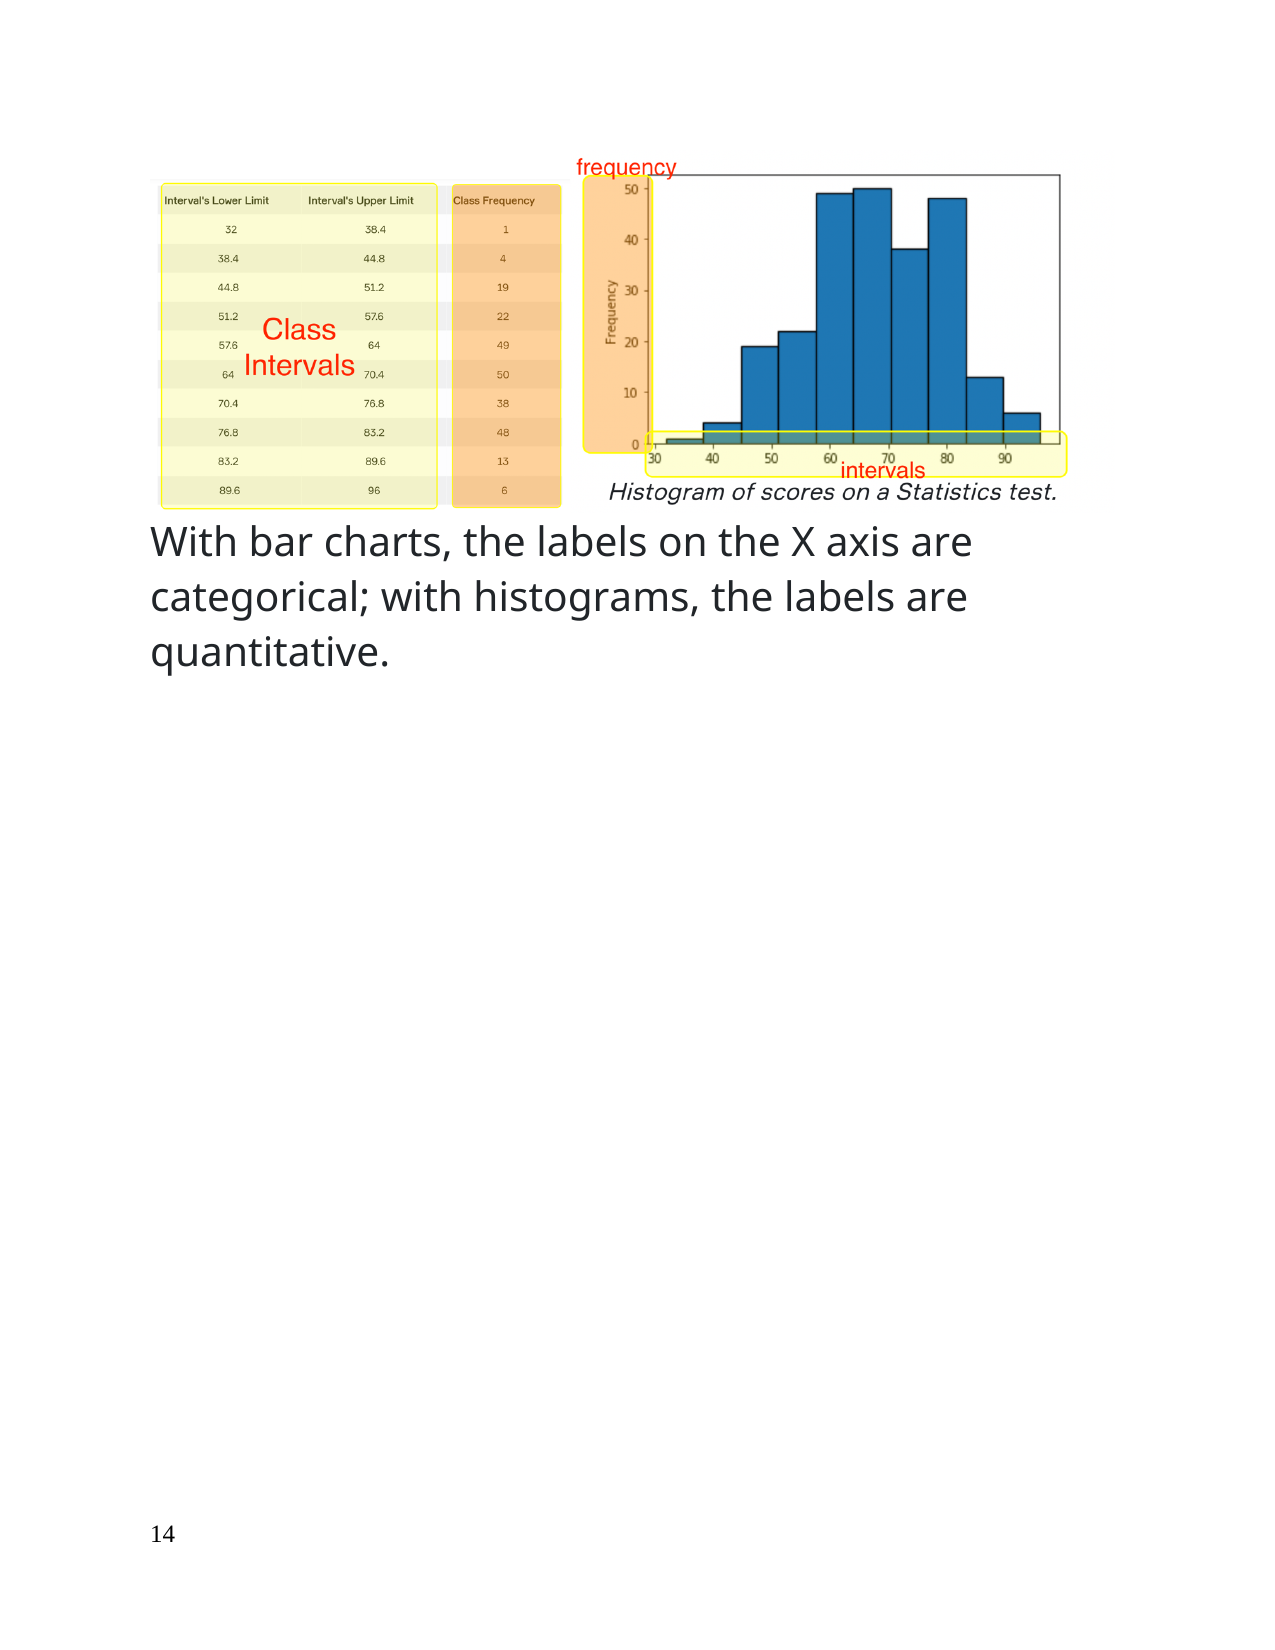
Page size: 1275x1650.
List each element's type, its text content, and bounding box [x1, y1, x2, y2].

text With bar charts, the labels on the X axis are categorical; with histograms, the labels are quantitative. [390, 513, 1125, 678]
picture [150, 150, 1115, 513]
